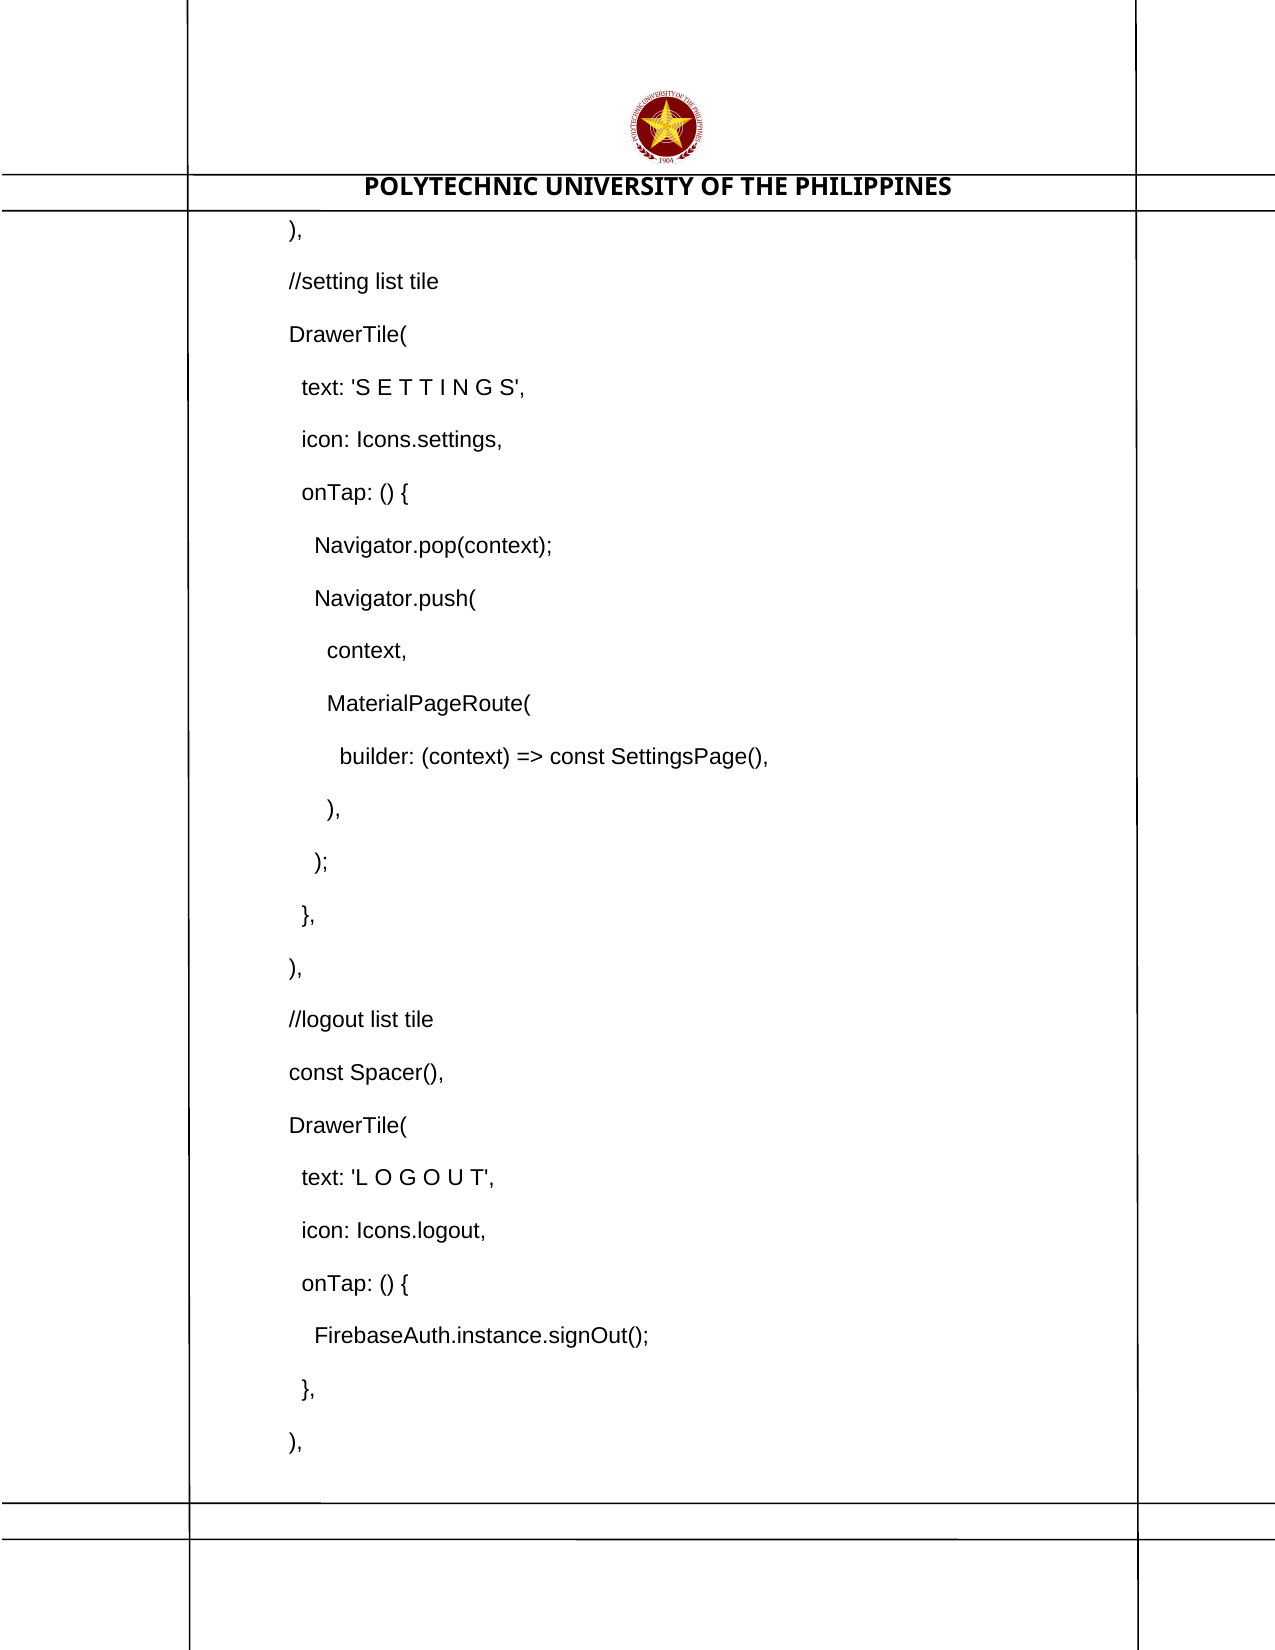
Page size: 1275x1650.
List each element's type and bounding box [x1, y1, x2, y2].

picture [629, 90, 703, 164]
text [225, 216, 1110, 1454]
